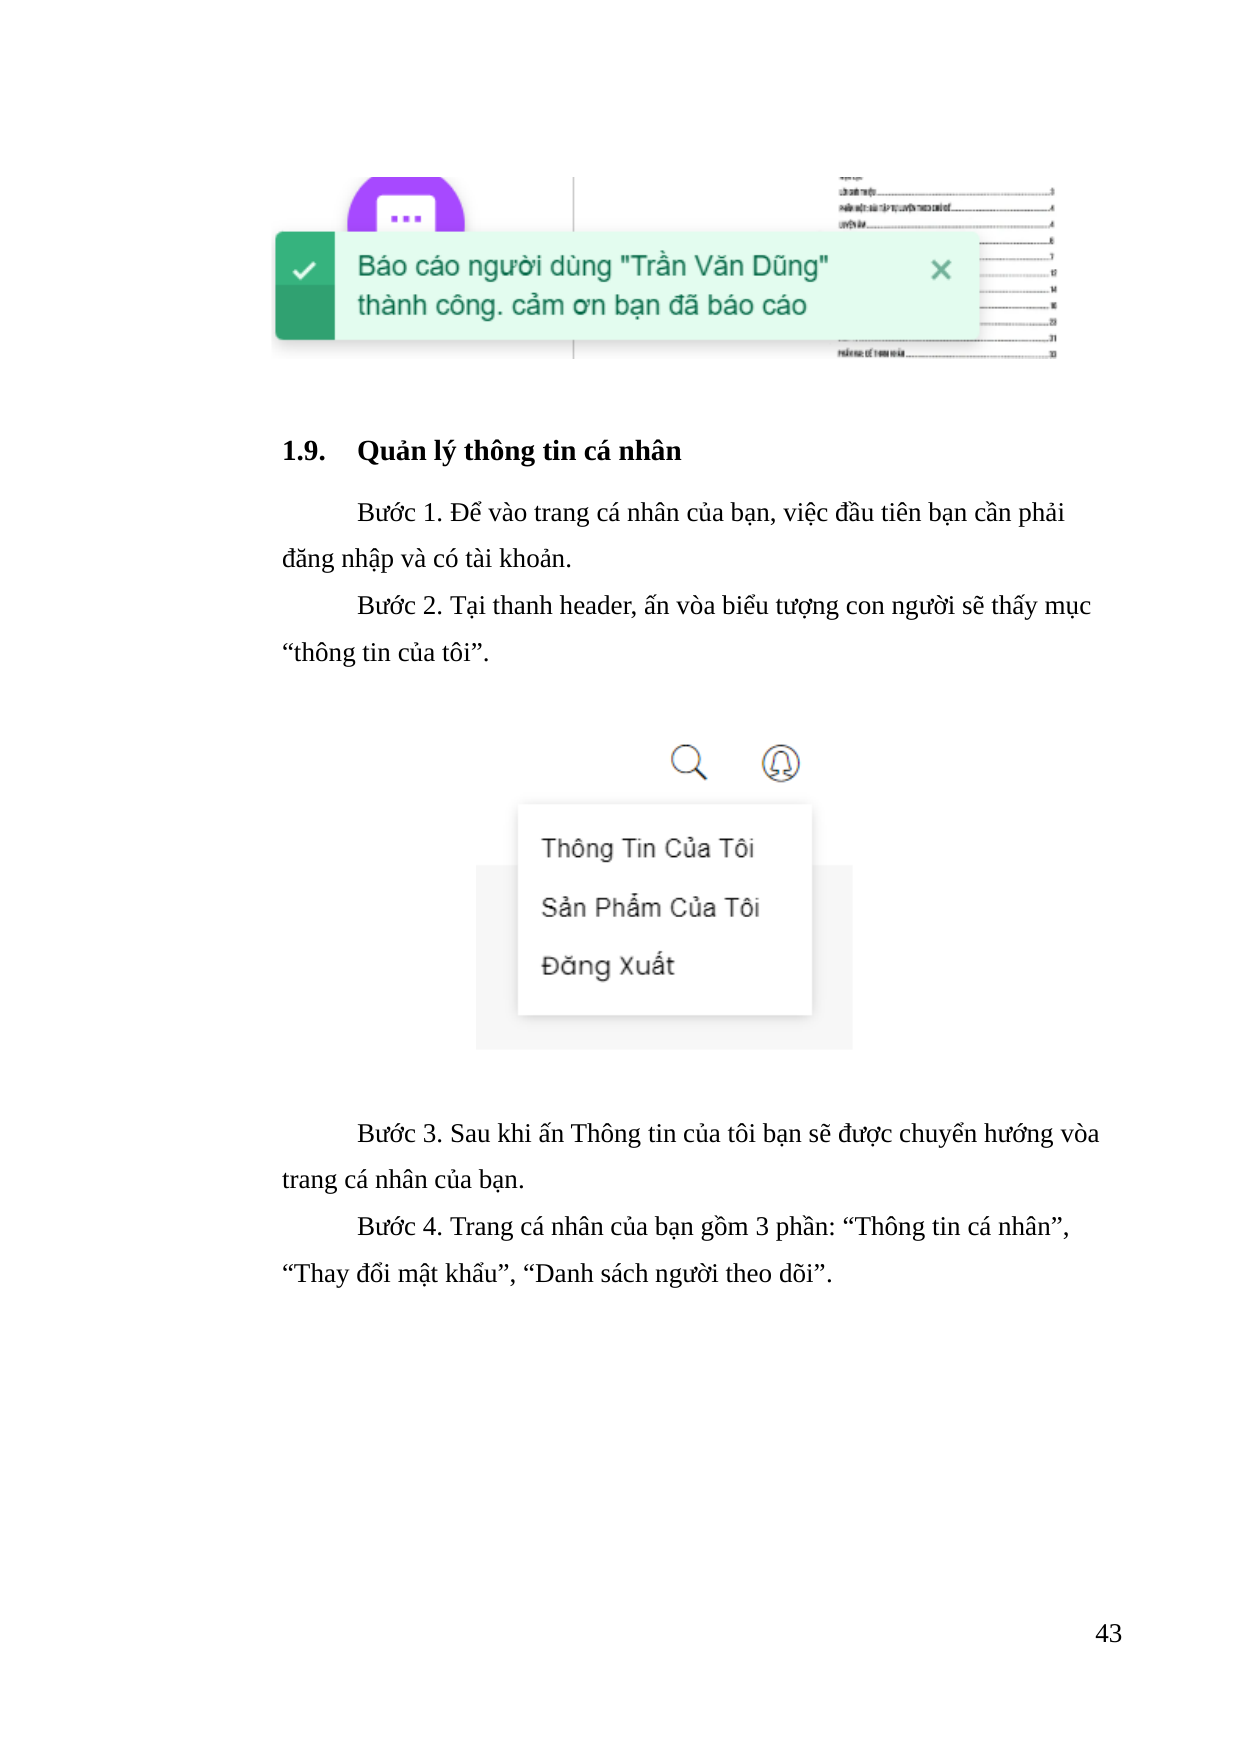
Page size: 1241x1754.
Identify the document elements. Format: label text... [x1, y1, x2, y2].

picture [271, 177, 1058, 359]
list Quản lý thông tin cá nhân [282, 433, 1122, 467]
text Bước 3. Sau khi ấn Thông tin của tôi bạn sẽ được chuyển hướng vòa trang cá nhân của bạn. [282, 1117, 1122, 1195]
text Bước 2. Tại thanh header, ấn vòa biểu tượng con người sẽ thấy mục “thông tin của tôi”. [282, 589, 1122, 667]
picture [476, 695, 853, 1089]
text Bước 4. Trang cá nhân của bạn gồm 3 phần: “Thông tin cá nhân”, “Thay đổi mật khẩu”, “Danh sách người theo dõi”. [282, 1210, 1122, 1288]
text Bước 1. Để vào trang cá nhân của bạn, việc đầu tiên bạn cần phải đăng nhập và có tài khoản. [282, 496, 1122, 574]
